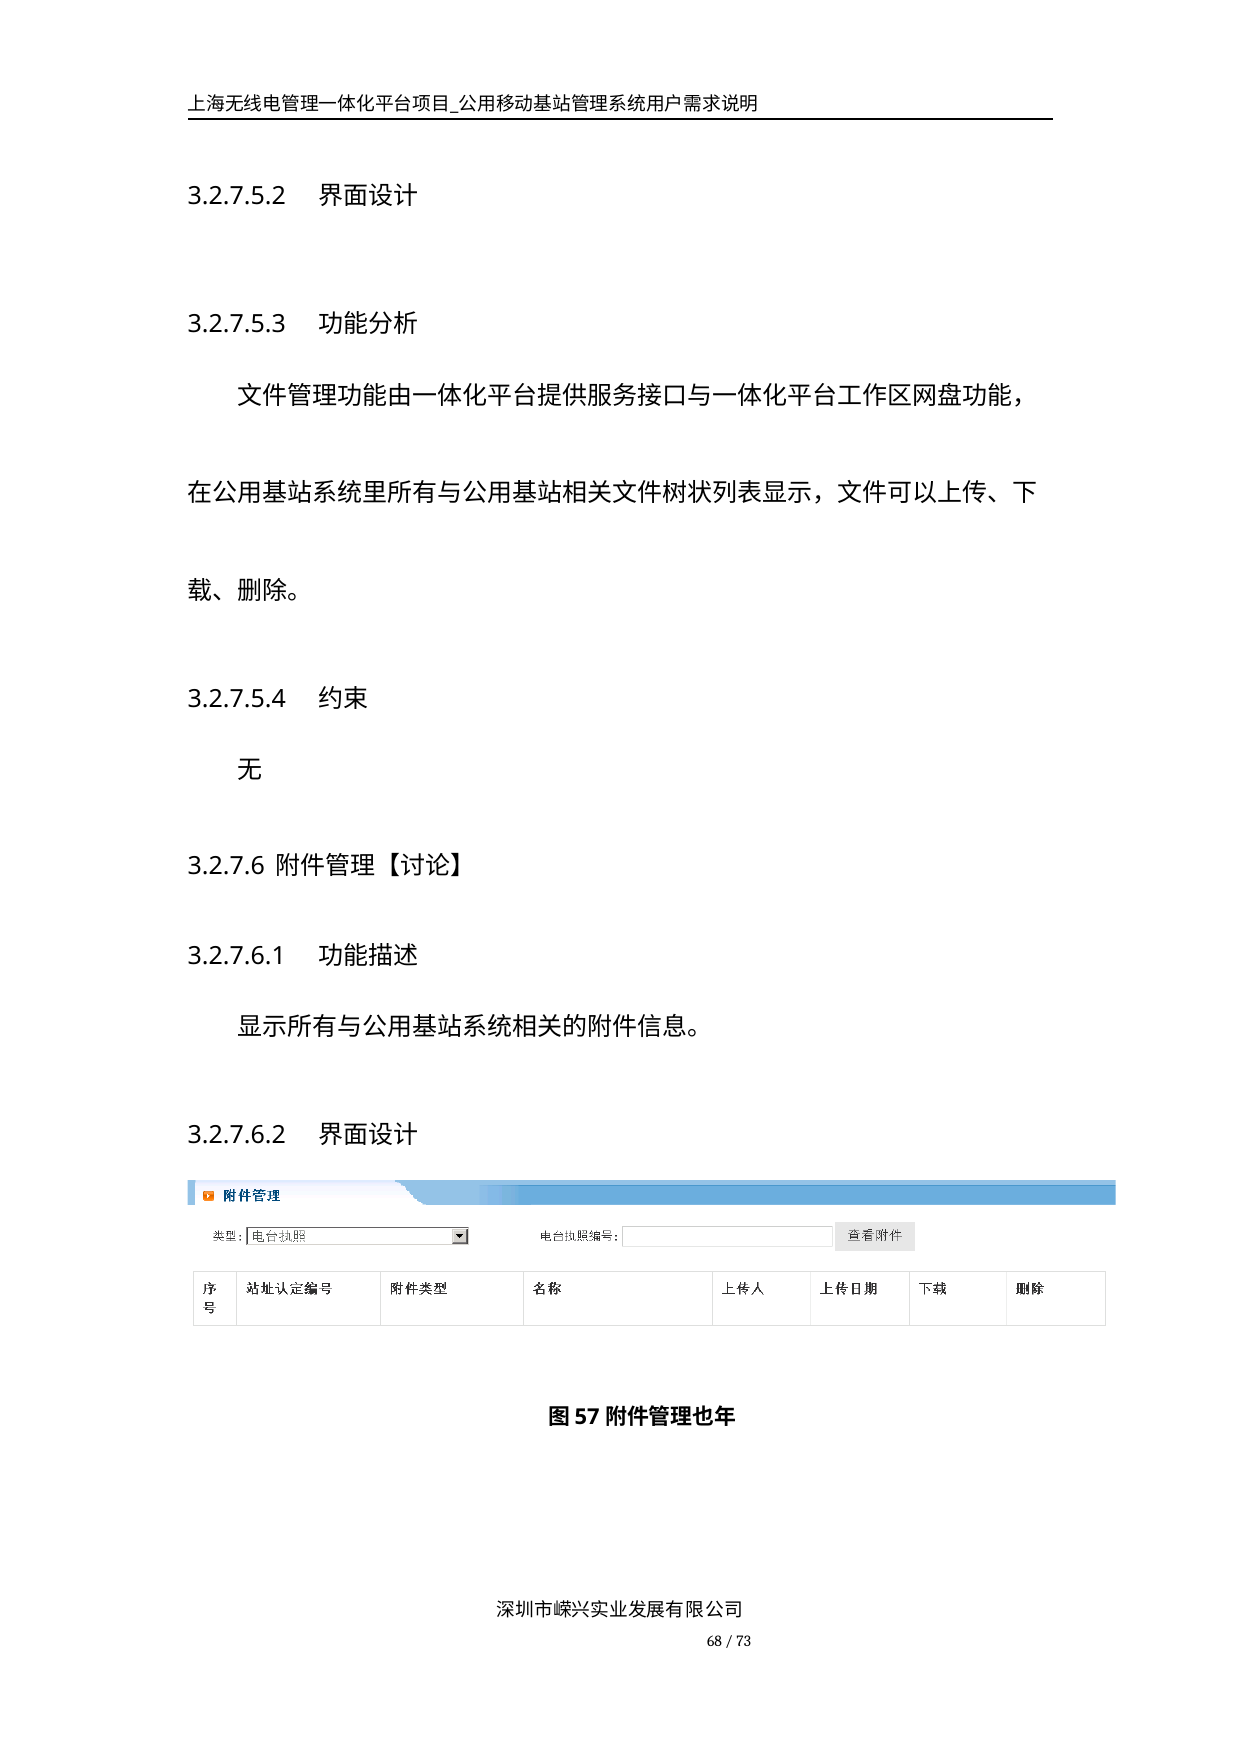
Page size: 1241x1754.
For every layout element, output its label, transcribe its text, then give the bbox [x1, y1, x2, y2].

text 显示所有与公用基站系统相关的附件信息。 [187, 992, 1053, 1057]
subtitle 约束 [187, 664, 1053, 729]
subtitle 界面设计 [187, 161, 1053, 226]
subtitle 附件管理【讨论】 [187, 831, 1053, 896]
text 文件管理功能由一体化平台提供服务接口与一体化平台工作区网盘功能，在公用基站系统里所有与公用基站相关文件树状列表显示，文件可以上传、下载、删除。 [187, 361, 1053, 621]
text 无 [187, 735, 1053, 800]
subtitle 功能描述 [187, 921, 1053, 986]
picture [187, 1180, 1116, 1391]
subtitle 功能分析 [187, 289, 1053, 354]
text 图57 附件管理也年 [187, 1399, 1053, 1431]
subtitle 界面设计 [187, 1100, 1053, 1165]
